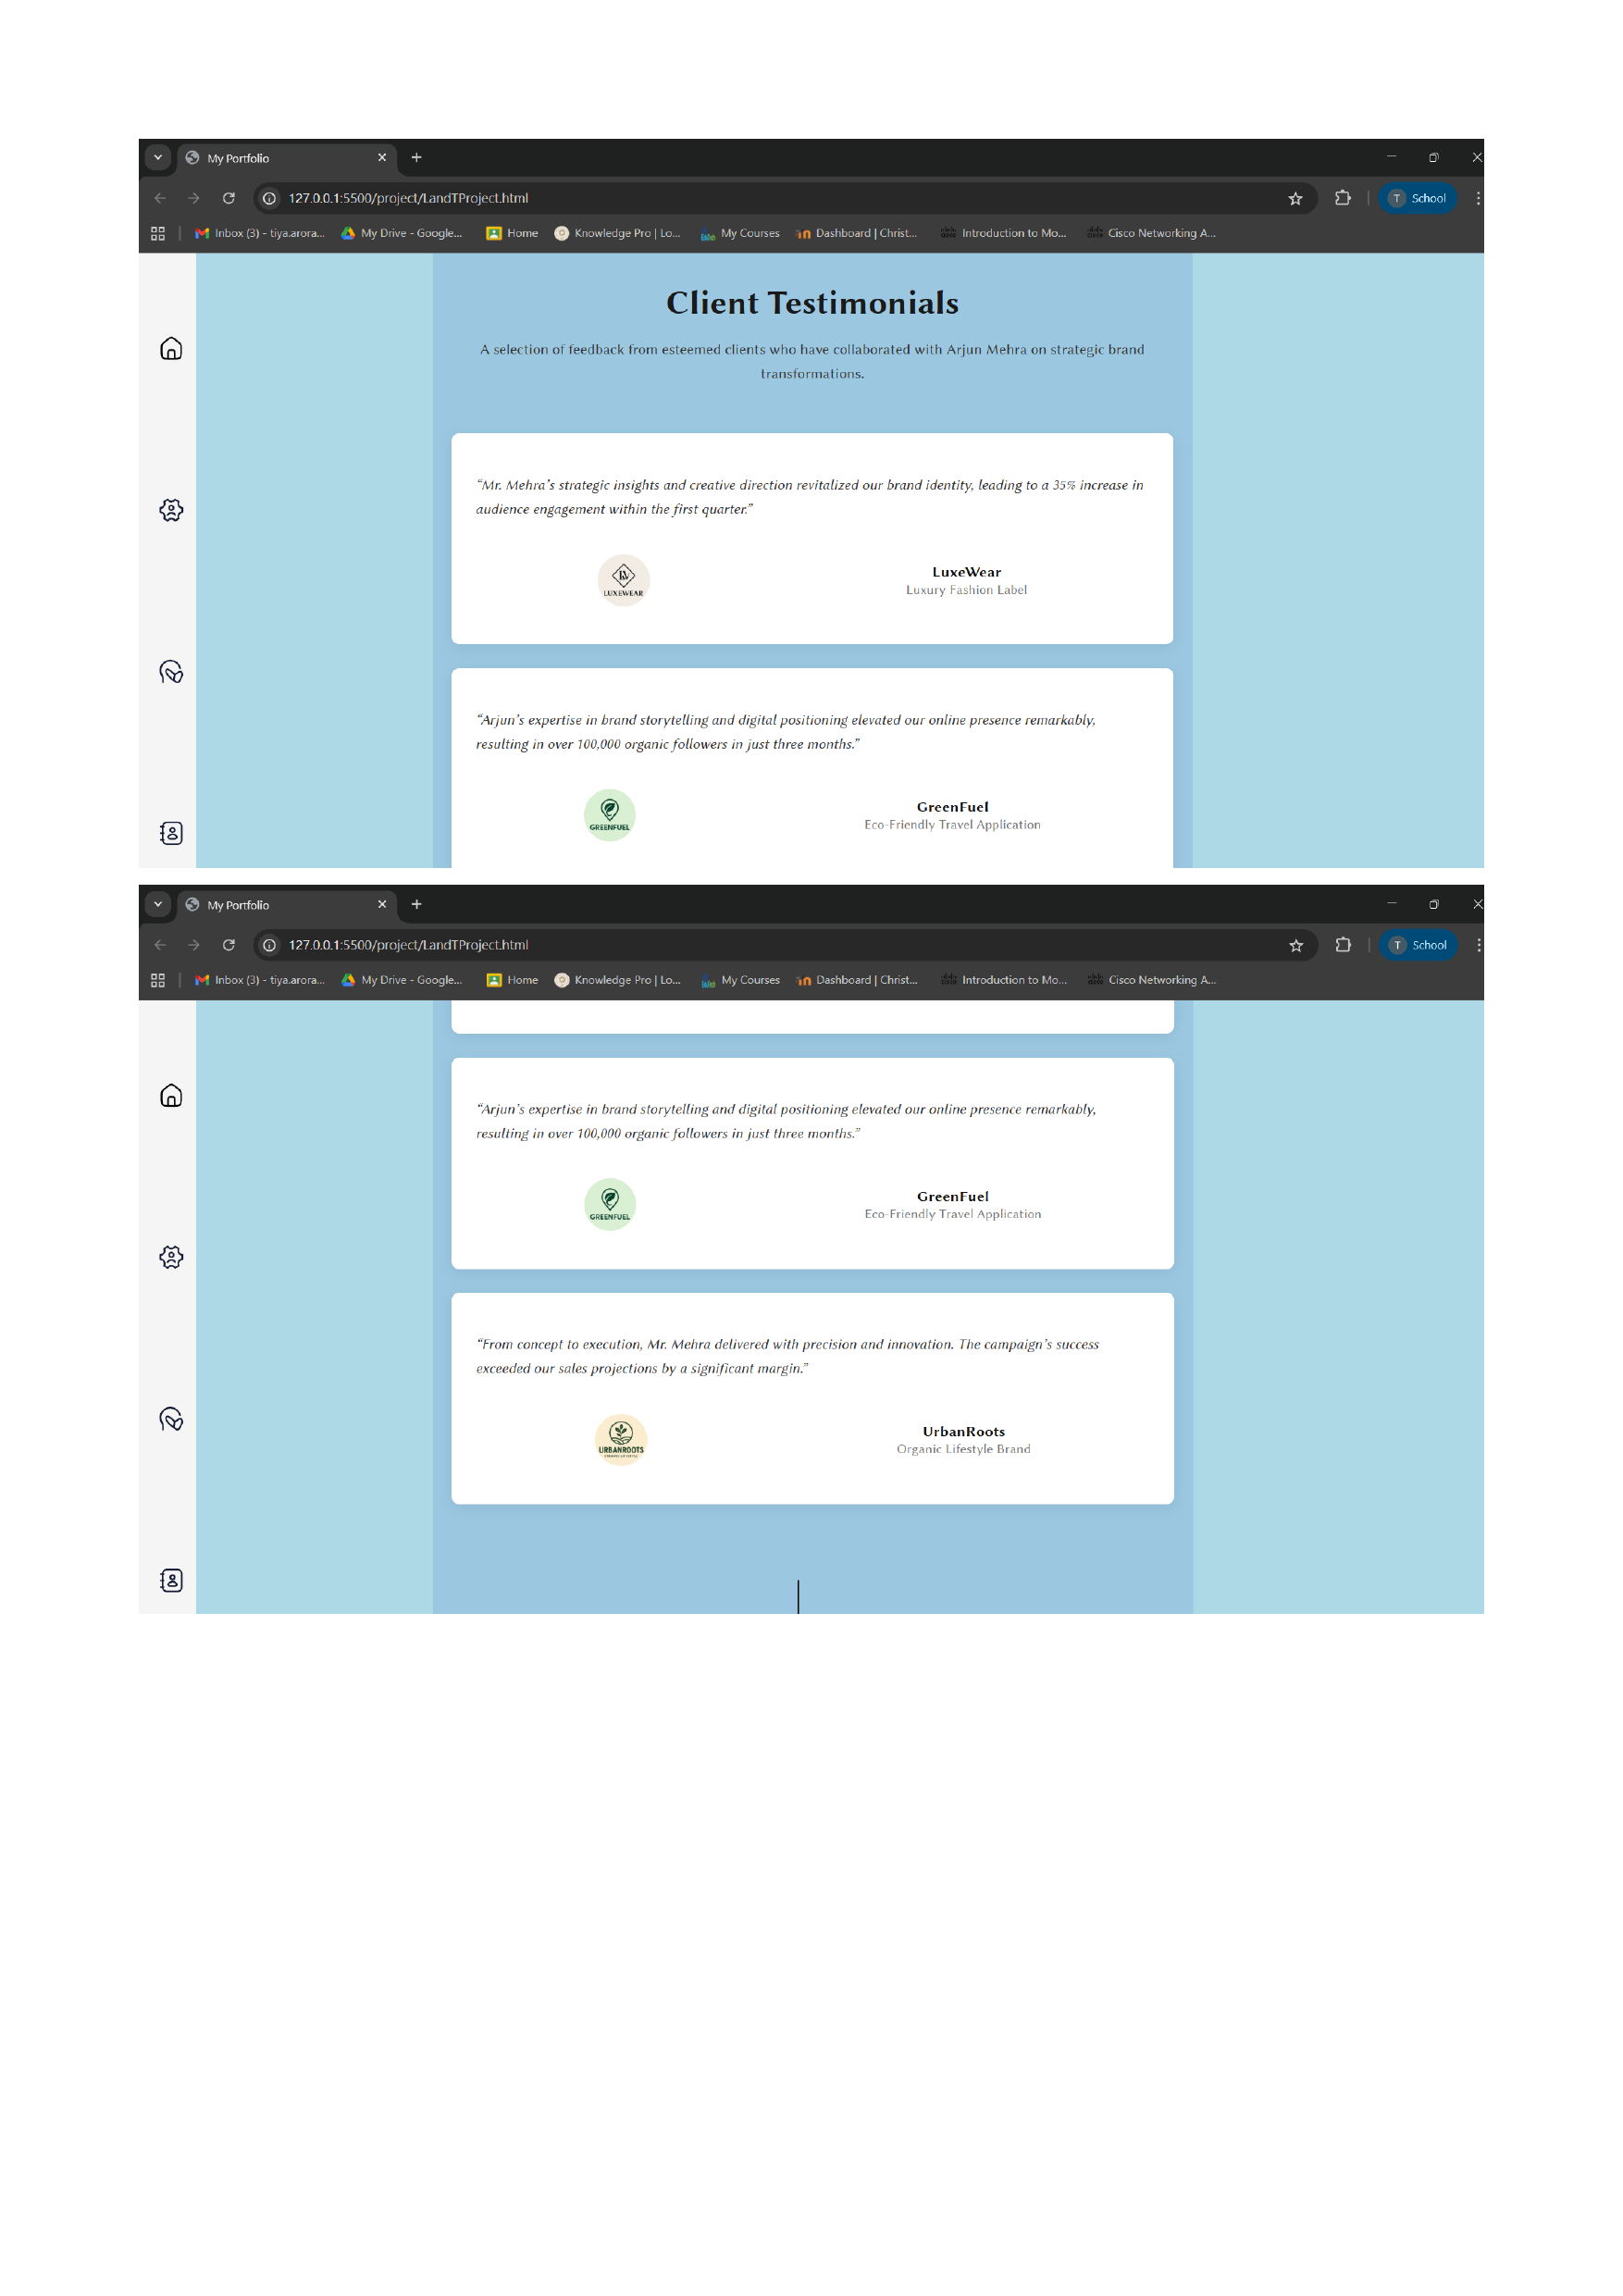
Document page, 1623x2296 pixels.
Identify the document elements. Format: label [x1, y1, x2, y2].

picture [139, 885, 1484, 1614]
picture [139, 139, 1484, 868]
